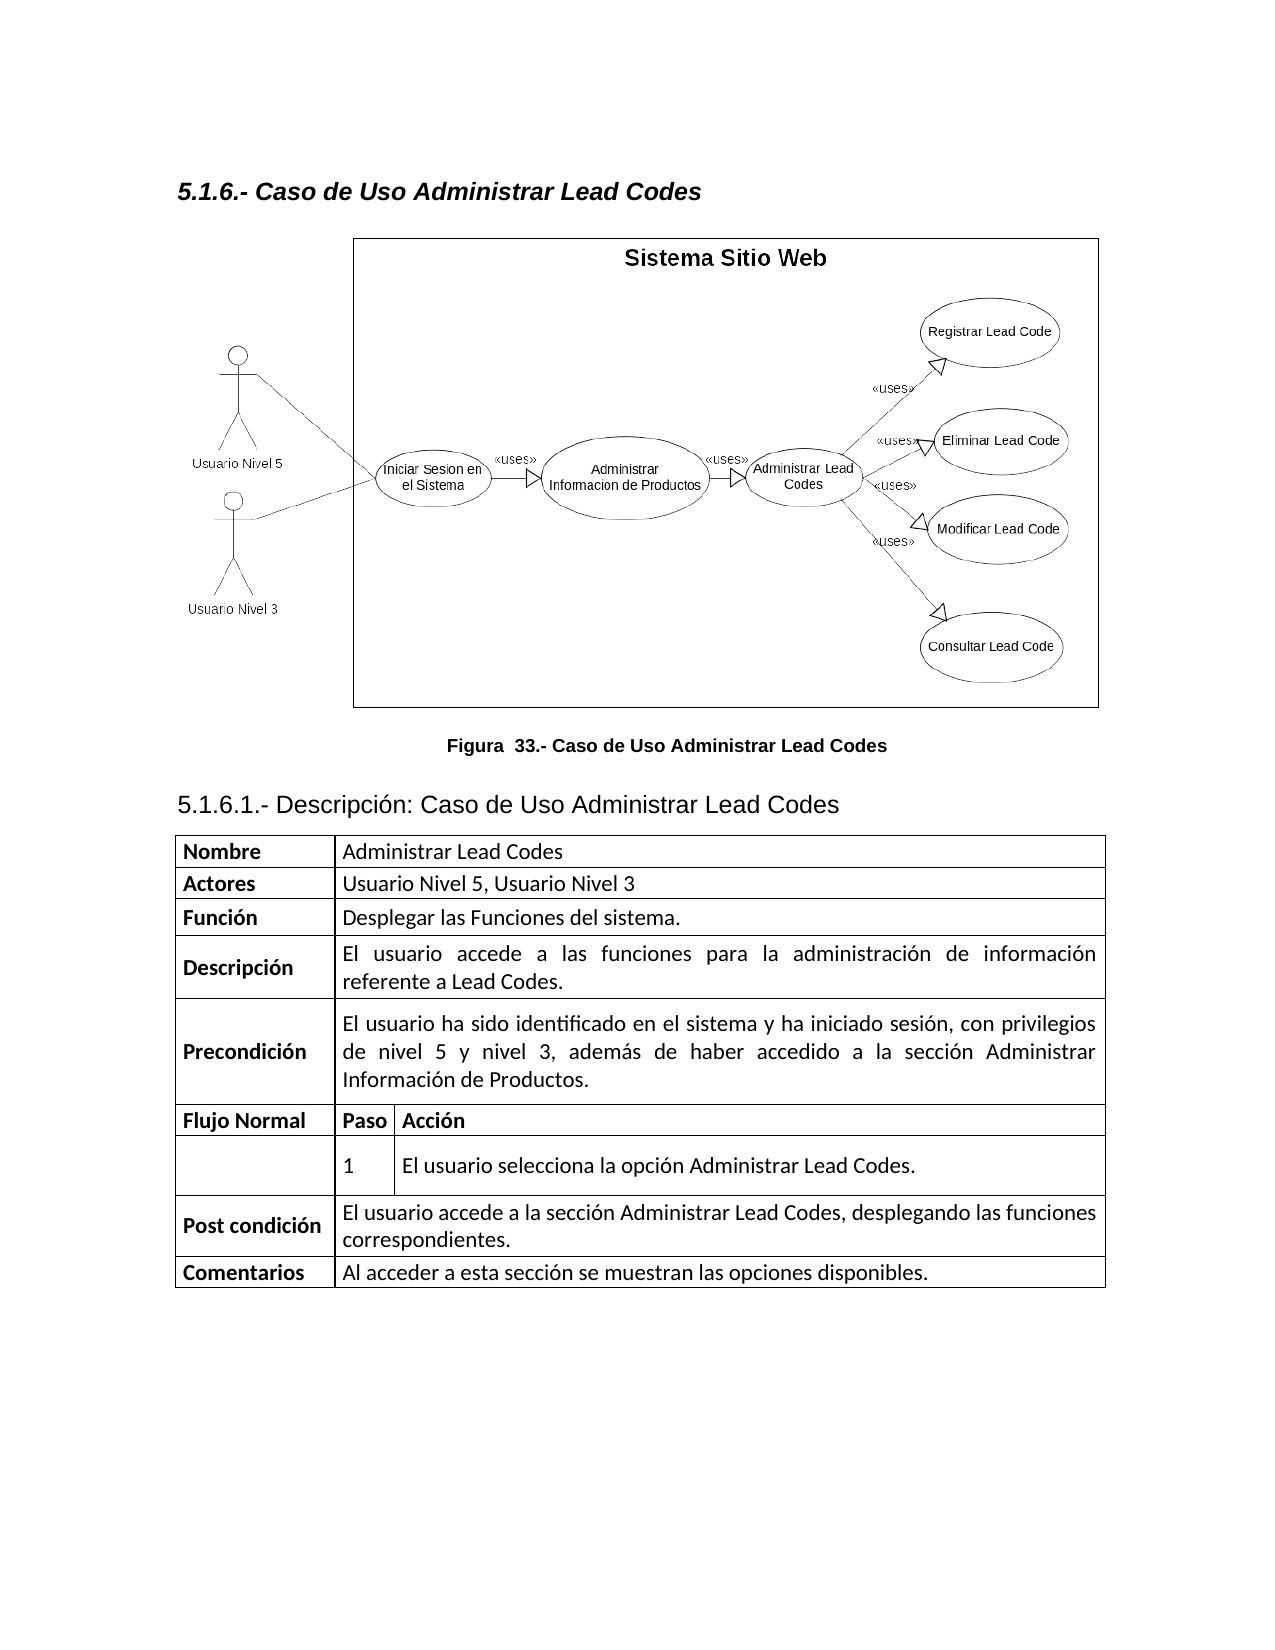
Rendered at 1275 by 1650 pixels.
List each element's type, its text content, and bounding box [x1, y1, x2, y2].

table_header Nombre [176, 836, 334, 867]
subtitle 5.1.6.- Caso de Uso Administrar Lead Codes [177, 177, 1157, 206]
table_cell Post condición [176, 1196, 334, 1256]
table_cell Usuario Nivel 5, Usuario Nivel 3 [336, 868, 1105, 898]
table_cell Al acceder a esta sección se muestran las opciones disponibles. [336, 1257, 1105, 1287]
table_cell Flujo Normal [176, 1105, 334, 1135]
table_cell Acción [395, 1105, 1105, 1135]
table_header Administrar Lead Codes [336, 836, 1105, 867]
table_cell El usuario accede a las funciones para la administración de información referente a Lead Codes. [336, 936, 1105, 998]
table_cell Actores [176, 868, 334, 898]
table_cell Desplegar las Funciones del sistema. [336, 899, 1105, 935]
table_cell El usuario selecciona la opción Administrar Lead Codes. [395, 1136, 1105, 1195]
text Figura 33.- Caso de Uso Administrar Lead Codes [177, 735, 1157, 756]
table_cell Función [176, 899, 334, 935]
table_cell El usuario ha sido identificado en el sistema y ha iniciado sesión, con privilegios de nivel 5 y nivel 3, además de haber accedido a la sección Administrar Información de Productos. [336, 999, 1105, 1104]
subtitle 5.1.6.1.- Descripción: Caso de Uso Administrar Lead Codes [177, 790, 1157, 818]
table_cell [176, 1136, 334, 1195]
table_cell El usuario accede a la sección Administrar Lead Codes, desplegando las funciones correspondientes. [336, 1196, 1105, 1256]
table_cell 1 [336, 1136, 394, 1195]
table_cell Paso [336, 1105, 394, 1135]
table_cell Descripción [176, 936, 334, 998]
table_cell Precondición [176, 999, 334, 1104]
table_cell Comentarios [176, 1257, 334, 1287]
